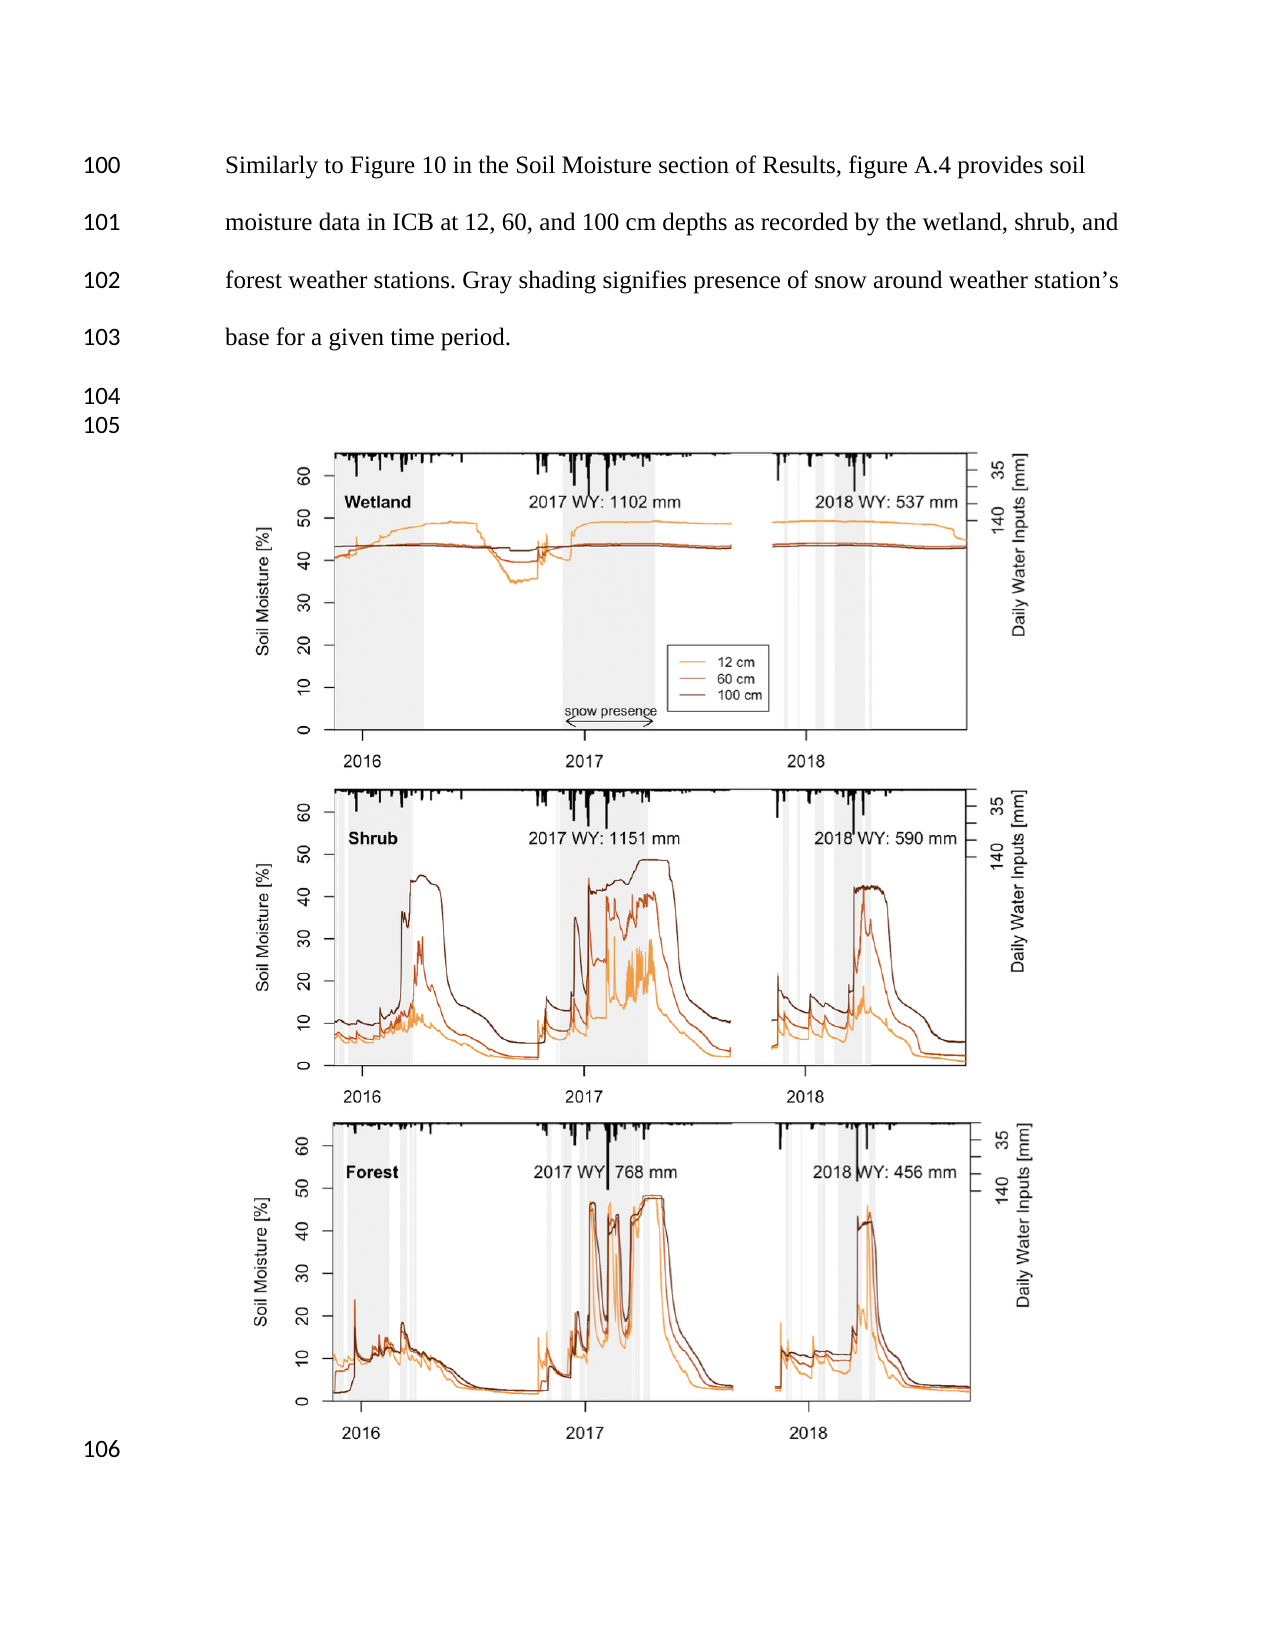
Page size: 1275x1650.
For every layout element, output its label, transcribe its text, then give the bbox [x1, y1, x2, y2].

text Similarly to Figure 10 in the Soil Moisture section of Results, figure A.4 provides soil moisture data in ICB at 12, 60, and 100 cm depths as recorded by the wetland, shrub, and forest weather stations. Gray shading signifies presence of snow around weather station’s base for a given time period. [225, 150, 1125, 351]
picture [228, 437, 1047, 1457]
